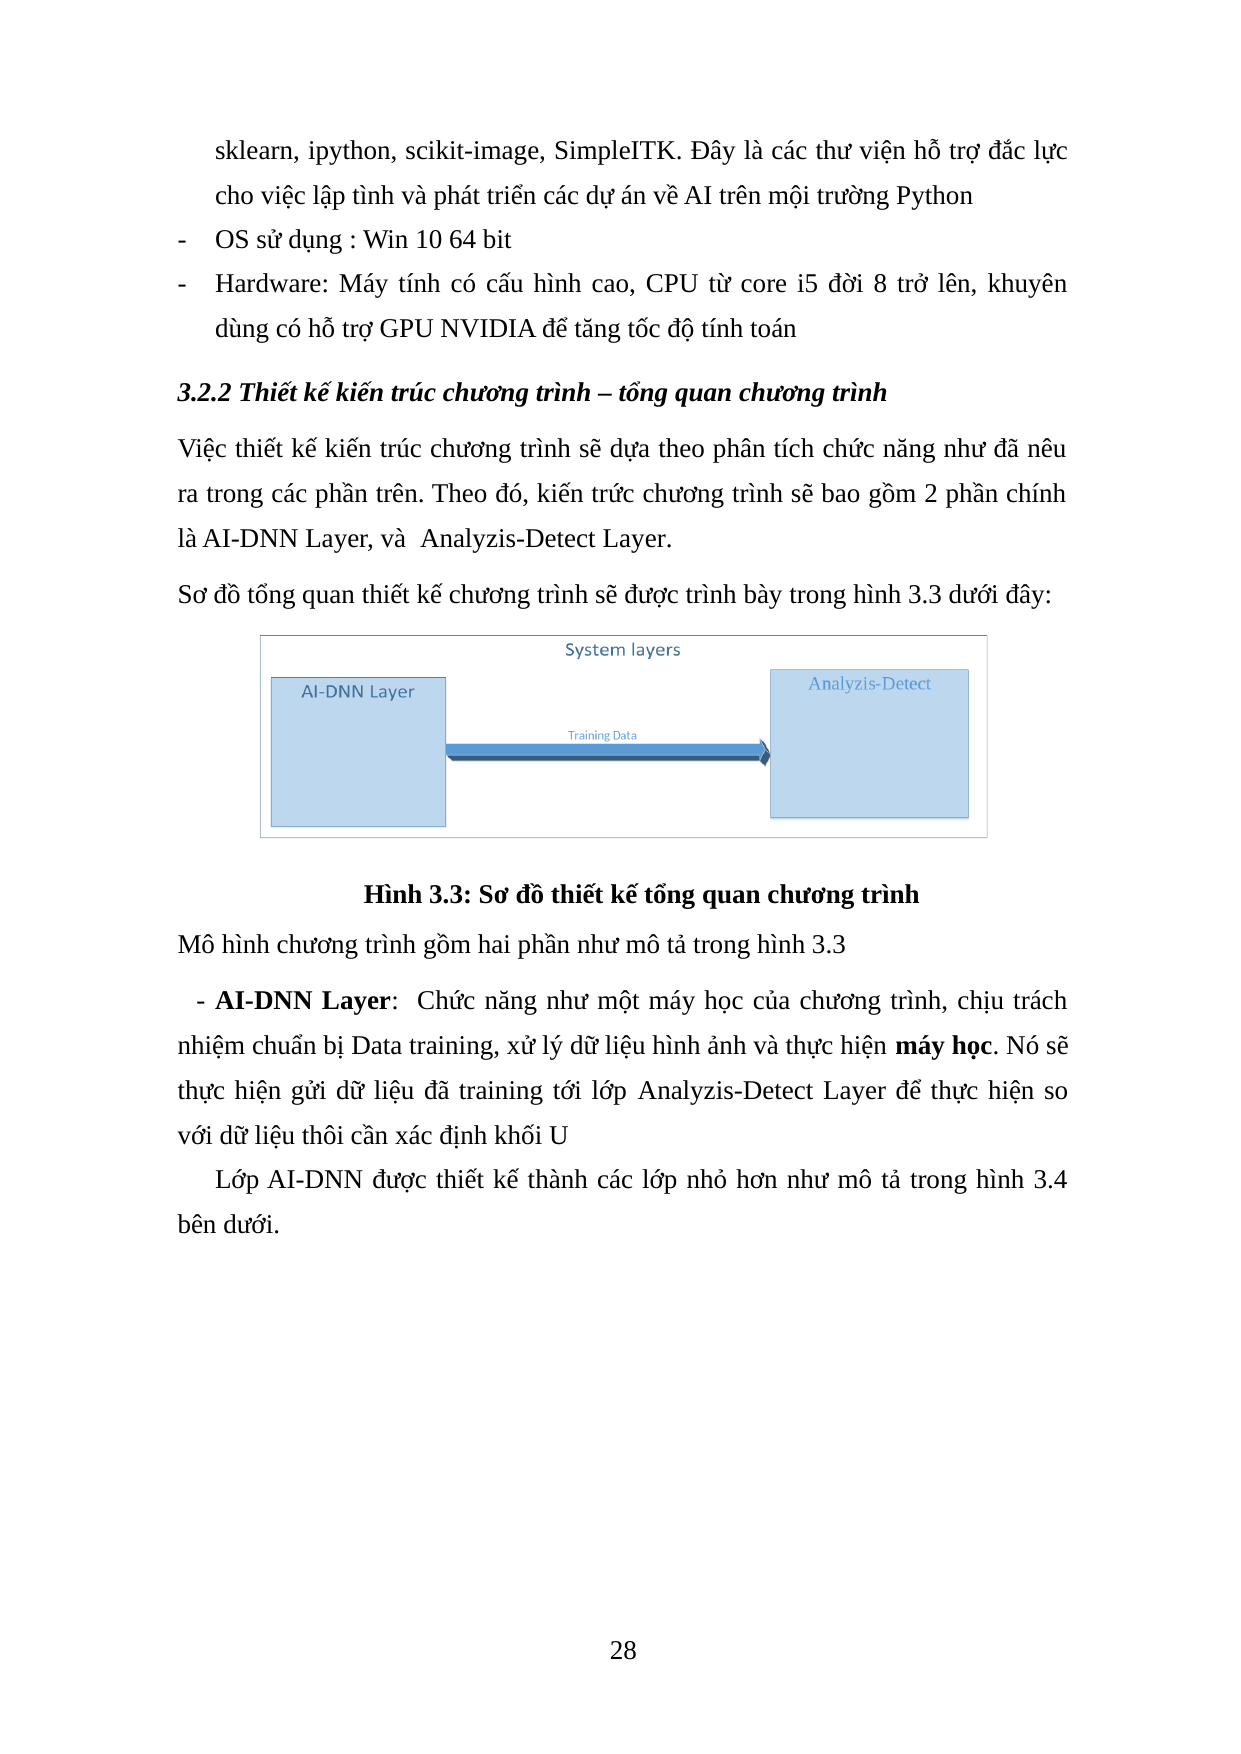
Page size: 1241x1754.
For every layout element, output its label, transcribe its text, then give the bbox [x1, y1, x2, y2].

list OS sử dụng : Win 10 64 bit [177, 220, 1069, 257]
text Hình 3.3: Sơ đồ thiết kế tổng quan chương trình [177, 875, 1069, 913]
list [177, 131, 1069, 214]
list Hardware: Máy tính có cấu hình cao, CPU từ core i5 đời 8 trở lên, khuyên dùng có hỗ trợ GPU NVIDIA để tăng tốc độ tính toán [177, 263, 1069, 346]
list AI-DNN Layer: Chức năng như một máy học của chương trình, chịu trách nhiệm chuẩn bị Data training, xử lý dữ liệu hình ảnh và thực hiện máy học. Nó sẽ thực hiện gửi dữ liệu đã training tới lớp Analyzis-Detect Layer để thực hiện so với dữ liệu thôi cần xác định khối U [177, 981, 1069, 1154]
text Việc thiết kế kiến trúc chương trình sẽ dựa theo phân tích chức năng như đã nêu ra trong các phần trên. Theo đó, kiến trức chương trình sẽ bao gồm 2 phần chính là AI-DNN Layer, và Analyzis-Detect Layer. [177, 429, 1069, 557]
text Sơ đồ tổng quan thiết kế chương trình sẽ được trình bày trong hình 3.3 dưới đây: [177, 575, 1069, 613]
text Mô hình chương trình gồm hai phần như mô tả trong hình 3.3 [177, 925, 1069, 963]
subtitle Thiết kế kiến trúc chương trình – tổng quan chương trình [177, 373, 1069, 411]
list Lớp AI-DNN được thiết kế thành các lớp nhỏ hơn như mô tả trong hình 3.4 bên dưới. [177, 1160, 1069, 1242]
